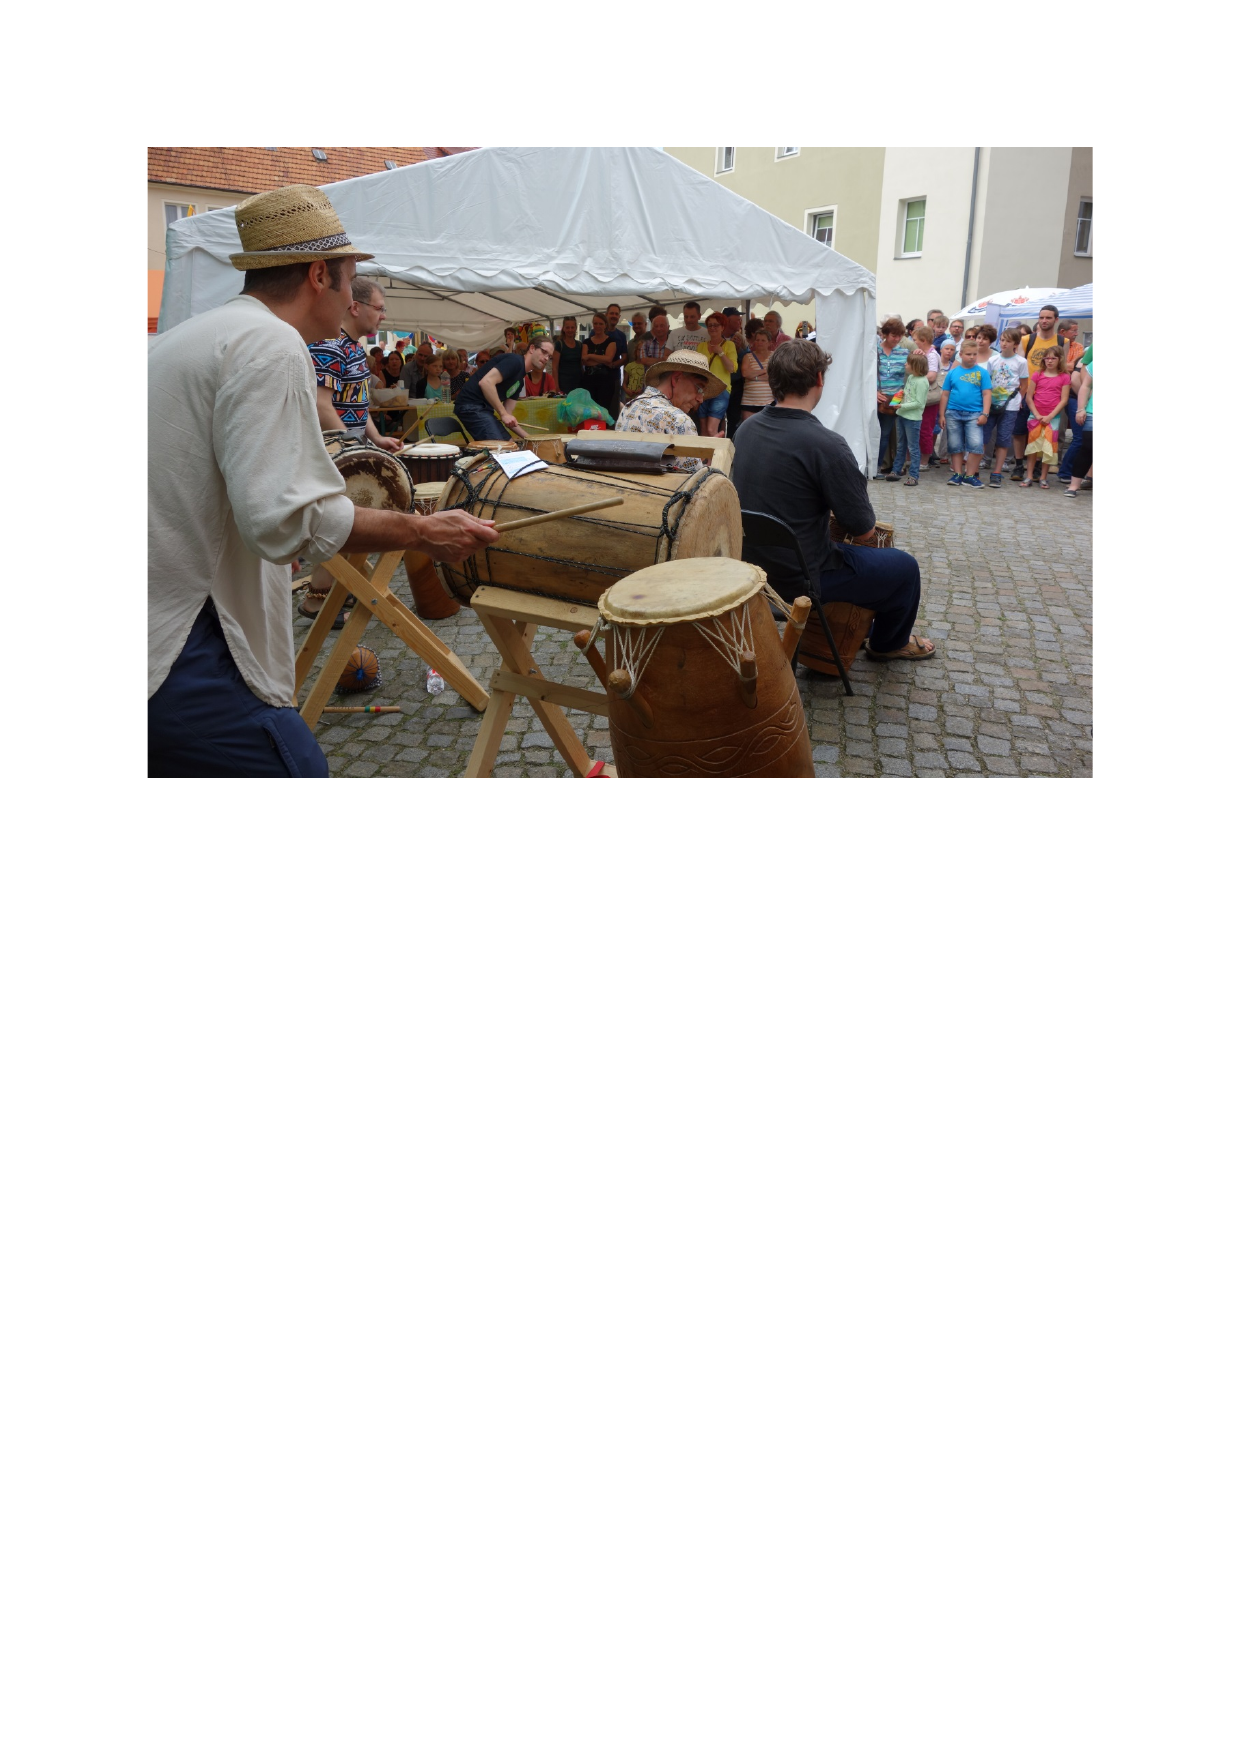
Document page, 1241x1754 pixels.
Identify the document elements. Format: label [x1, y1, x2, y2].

picture [147, 147, 1093, 778]
